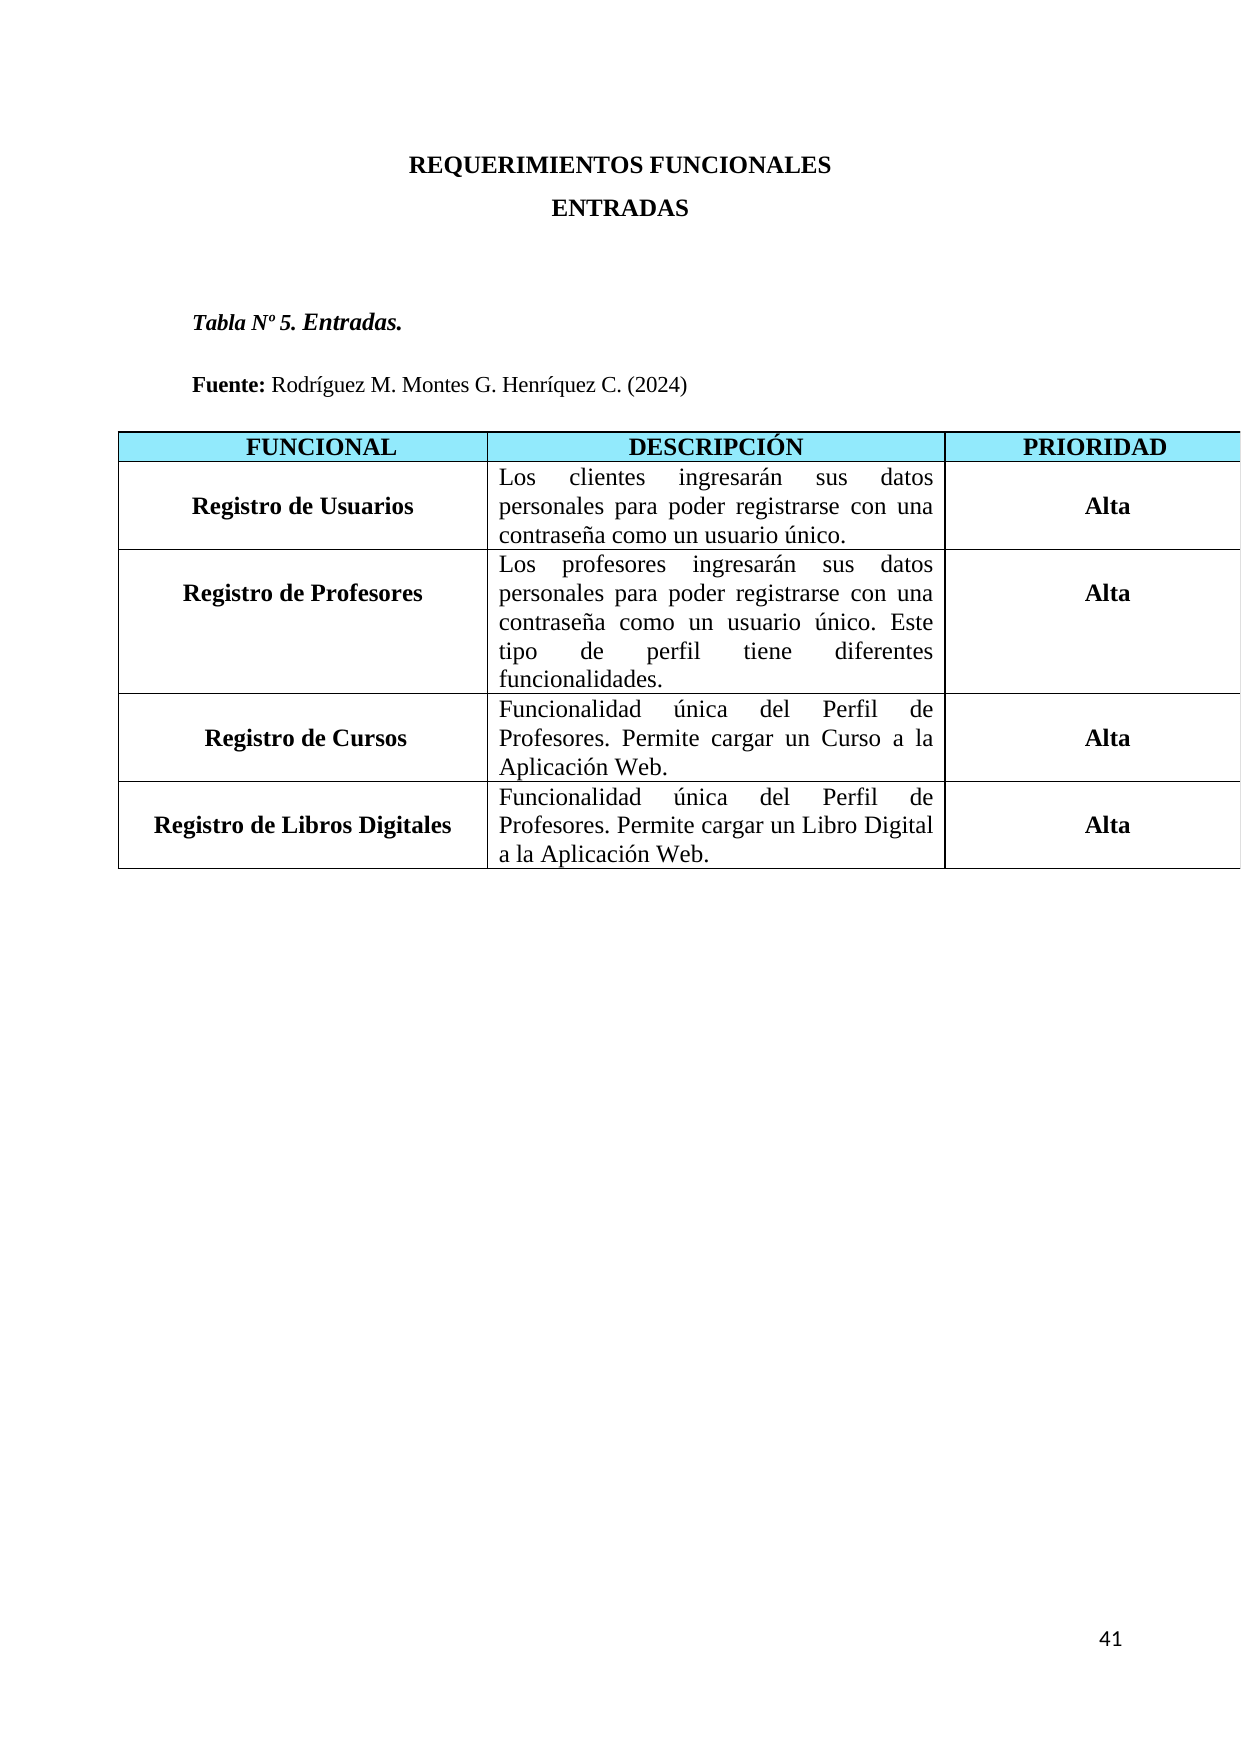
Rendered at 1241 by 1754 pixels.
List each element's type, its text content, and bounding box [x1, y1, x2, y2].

table_cell Alta [946, 462, 1240, 548]
table_header DESCRIPCIÓN [488, 433, 944, 461]
table_cell Los clientes ingresarán sus datos personales para poder registrarse con una contraseña como un usuario único. [488, 462, 944, 548]
table_cell Alta [946, 550, 1240, 693]
text Tabla Nº 5. Entradas. [118, 307, 1122, 336]
subtitle REQUERIMIENTOS FUNCIONALES [118, 150, 1122, 178]
table_header FUNCIONAL [119, 433, 487, 461]
table_cell Registro de Usuarios [119, 462, 487, 548]
text ENTRADAS [118, 193, 1122, 222]
table_cell Registro de Cursos [119, 694, 487, 781]
table_cell Los profesores ingresarán sus datos personales para poder registrarse con una contraseña como un usuario único. Este tipo de perfil tiene diferentes funcionalidades. [488, 550, 944, 693]
table_cell Registro de Libros Digitales [119, 782, 487, 868]
table_cell Registro de Profesores [119, 550, 487, 693]
table_header PRIORIDAD [946, 433, 1240, 461]
table_cell Alta [946, 782, 1240, 868]
table_cell Alta [946, 694, 1240, 781]
text Fuente: Rodríguez M. Montes G. Henríquez C. (2024) [118, 371, 1122, 397]
table_cell Funcionalidad única del Perfil de Profesores. Permite cargar un Libro Digital a la Aplicación Web. [488, 782, 944, 868]
table_cell Funcionalidad única del Perfil de Profesores. Permite cargar un Curso a la Aplicación Web. [488, 694, 944, 781]
